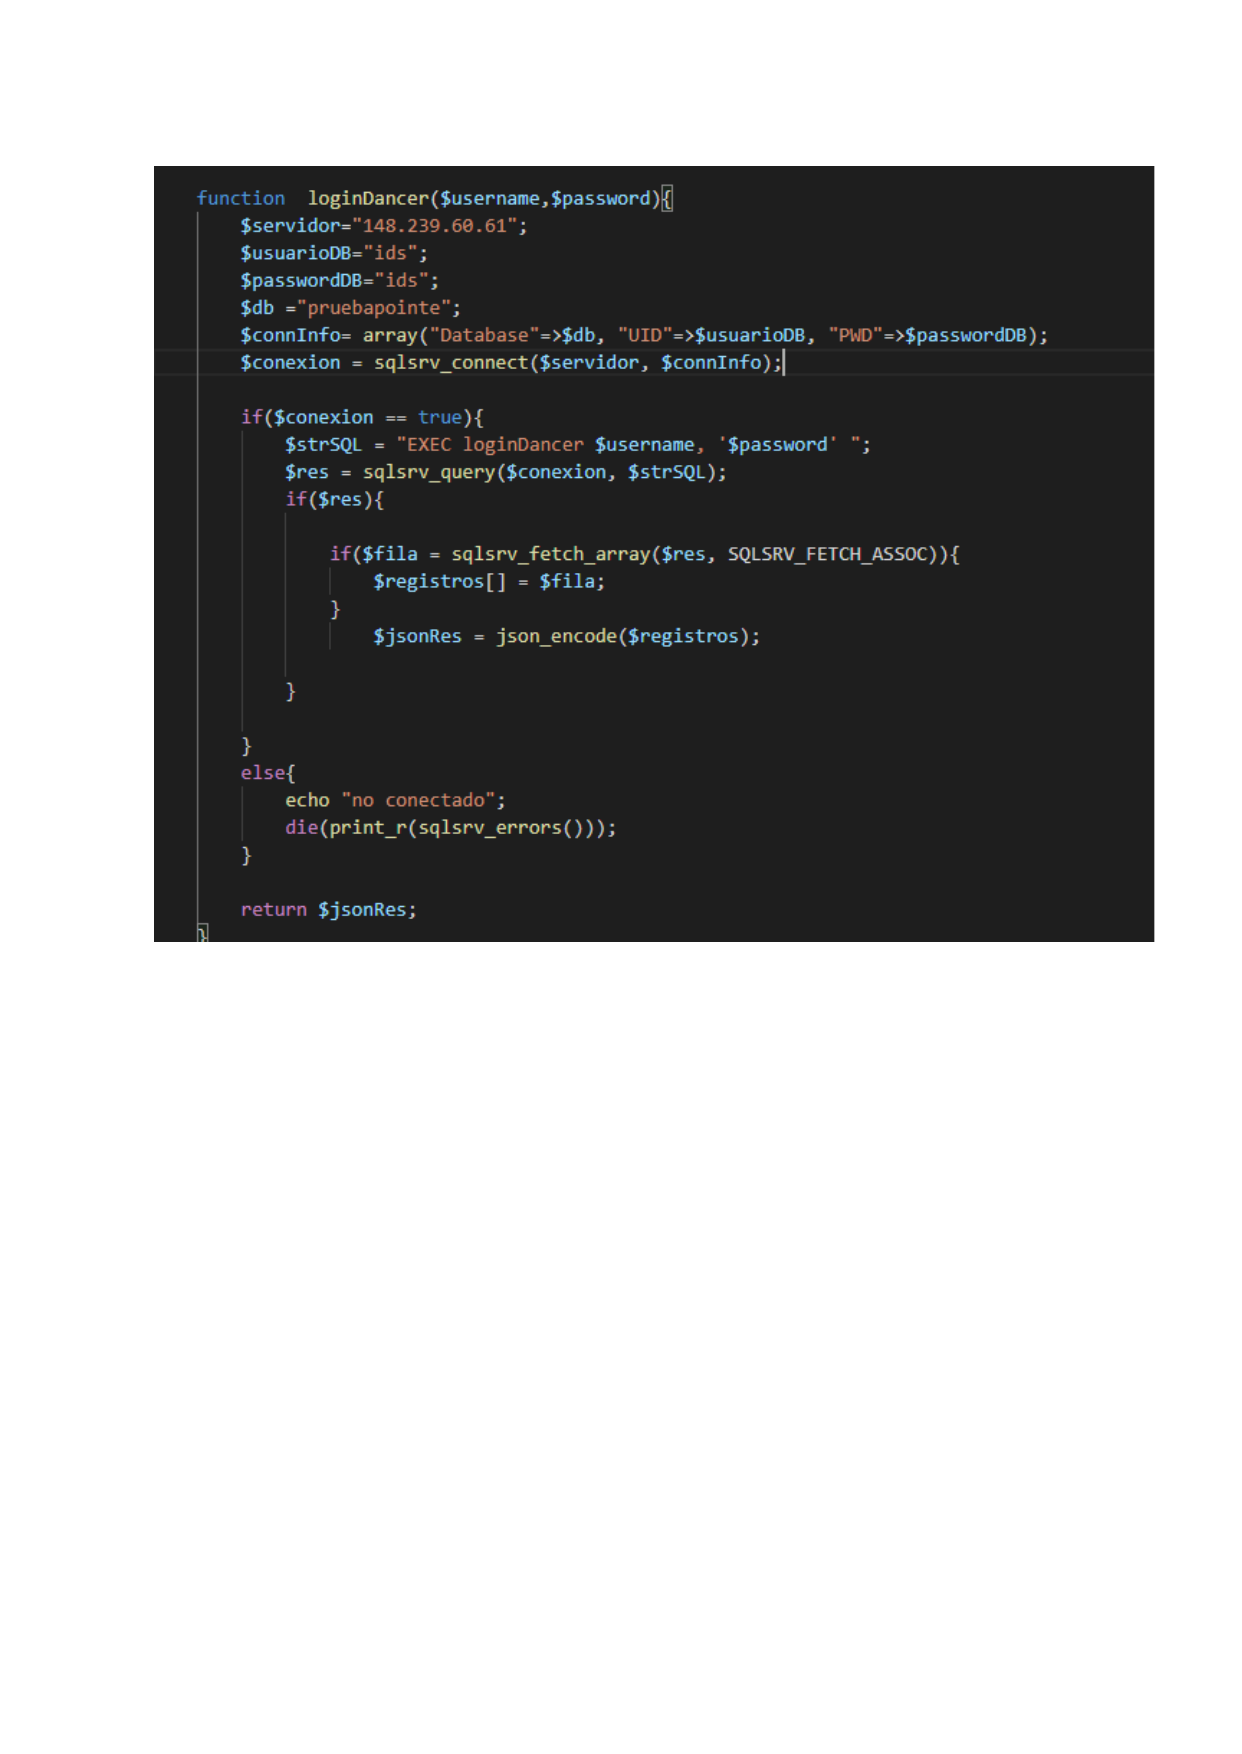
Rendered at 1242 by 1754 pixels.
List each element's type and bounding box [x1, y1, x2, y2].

picture [154, 166, 1155, 942]
